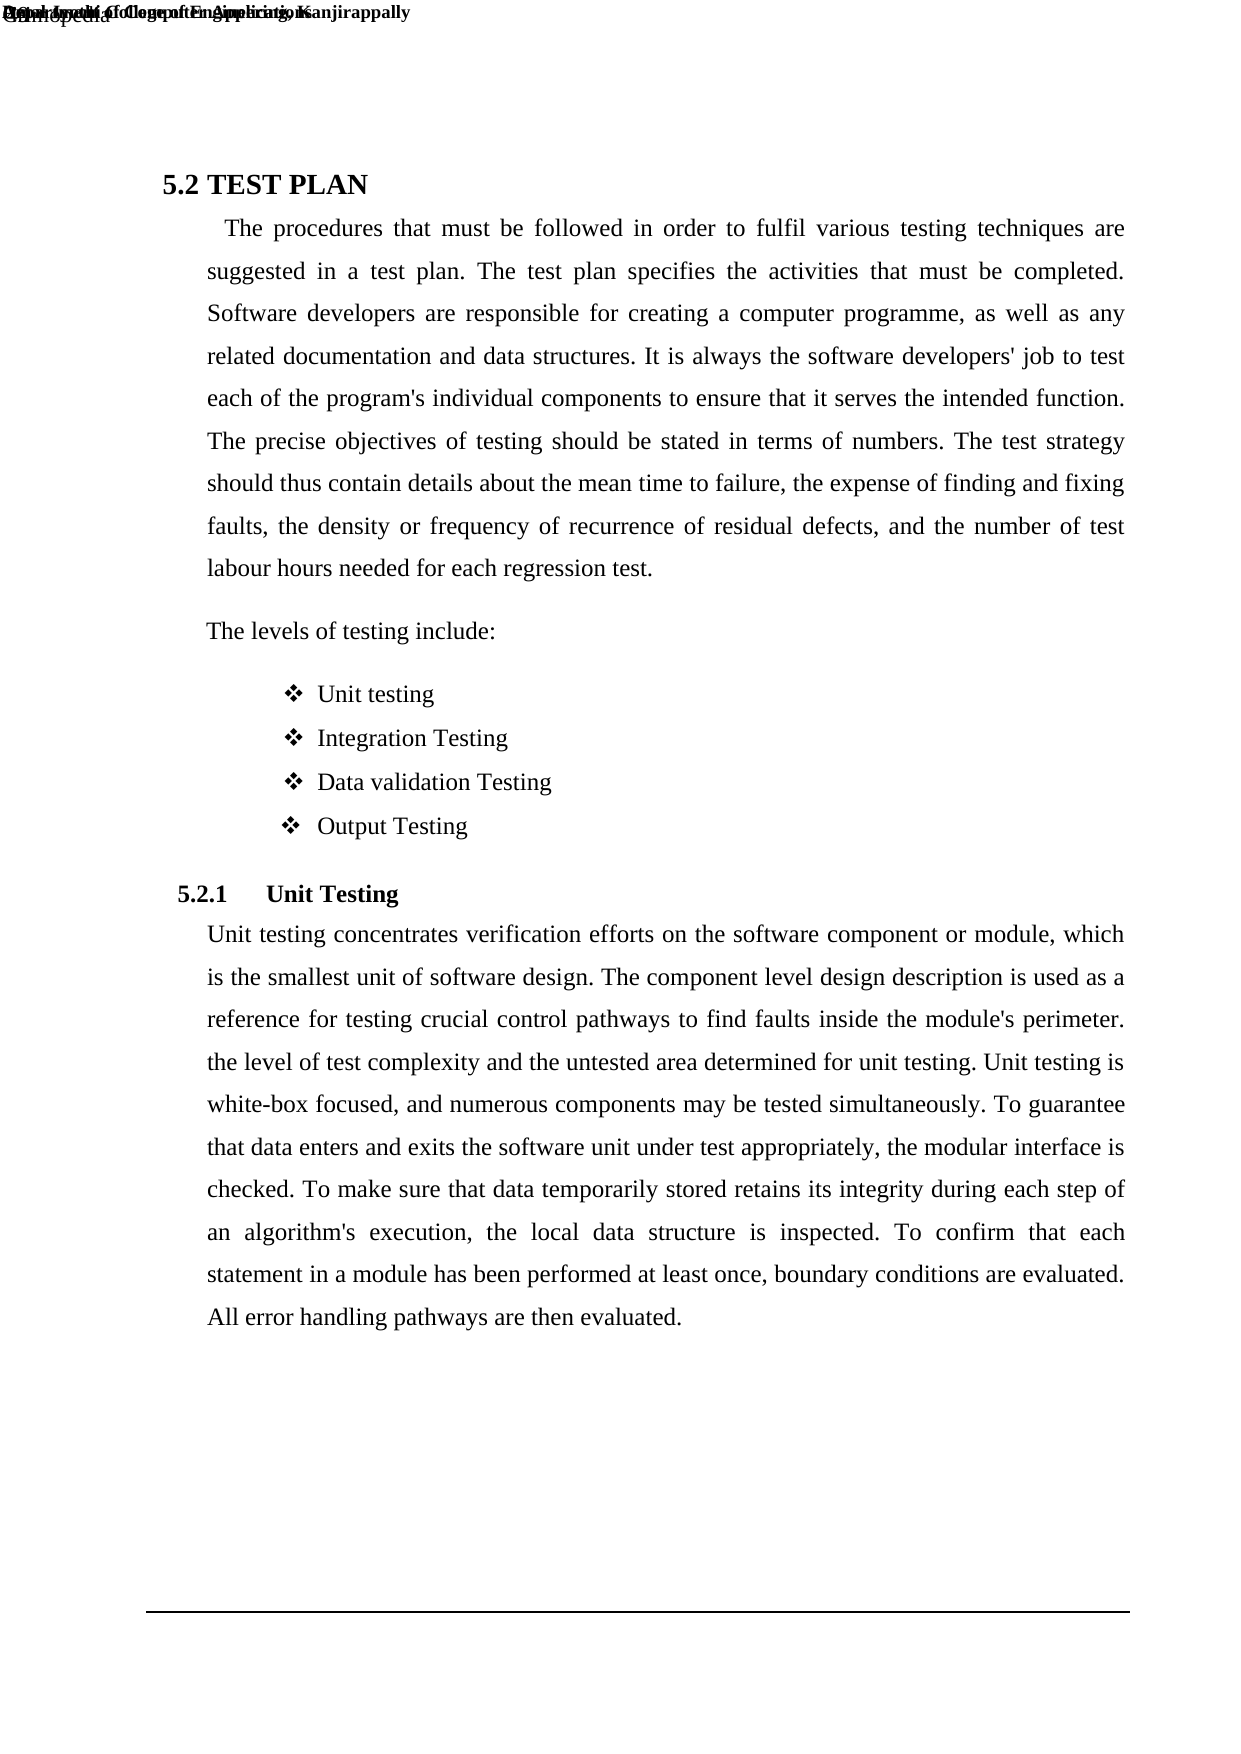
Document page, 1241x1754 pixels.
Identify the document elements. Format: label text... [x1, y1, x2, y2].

subtitle TEST PLAN [162, 167, 1180, 201]
text Unit testing concentrates verification efforts on the software component or module, which is the smallest unit of software design. The component level design description is used as a reference for testing crucial control pathways to find faults inside the module's perimeter. the level of test complexity and the untested area determined for unit testing. Unit testing is white-box focused, and numerous components may be tested simultaneously. To guarantee that data enters and exits the software unit under test appropriately, the modular interface is checked. To make sure that data temporarily stored retains its integrity during each step of an algorithm's execution, the local data structure is inspected. To confirm that each statement in a module has been performed at least once, boundary conditions are evaluated. All error handling pathways are then evaluated. [207, 919, 1126, 1331]
list Data validation Testing [282, 767, 1180, 796]
list Integration Testing [282, 723, 1180, 752]
text The procedures that must be followed in order to fulfil various testing techniques are suggested in a test plan. The test plan specifies the activities that must be completed. Software developers are responsible for creating a computer programme, as well as any related documentation and data structures. It is always the software developers' job to test each of the program's individual components to ensure that it serves the intended function. The precise objectives of testing should be stated in terms of numbers. The test strategy should thus contain details about the mean time to failure, the expense of finding and fixing faults, the density or frequency of recurrence of residual defects, and the number of test labour hours needed for each regression test. [172, 213, 1126, 582]
subtitle Unit Testing [177, 879, 1044, 908]
list Unit testing [282, 679, 1180, 708]
list Output Testing [279, 811, 1180, 839]
text The levels of testing include: [206, 616, 1180, 645]
